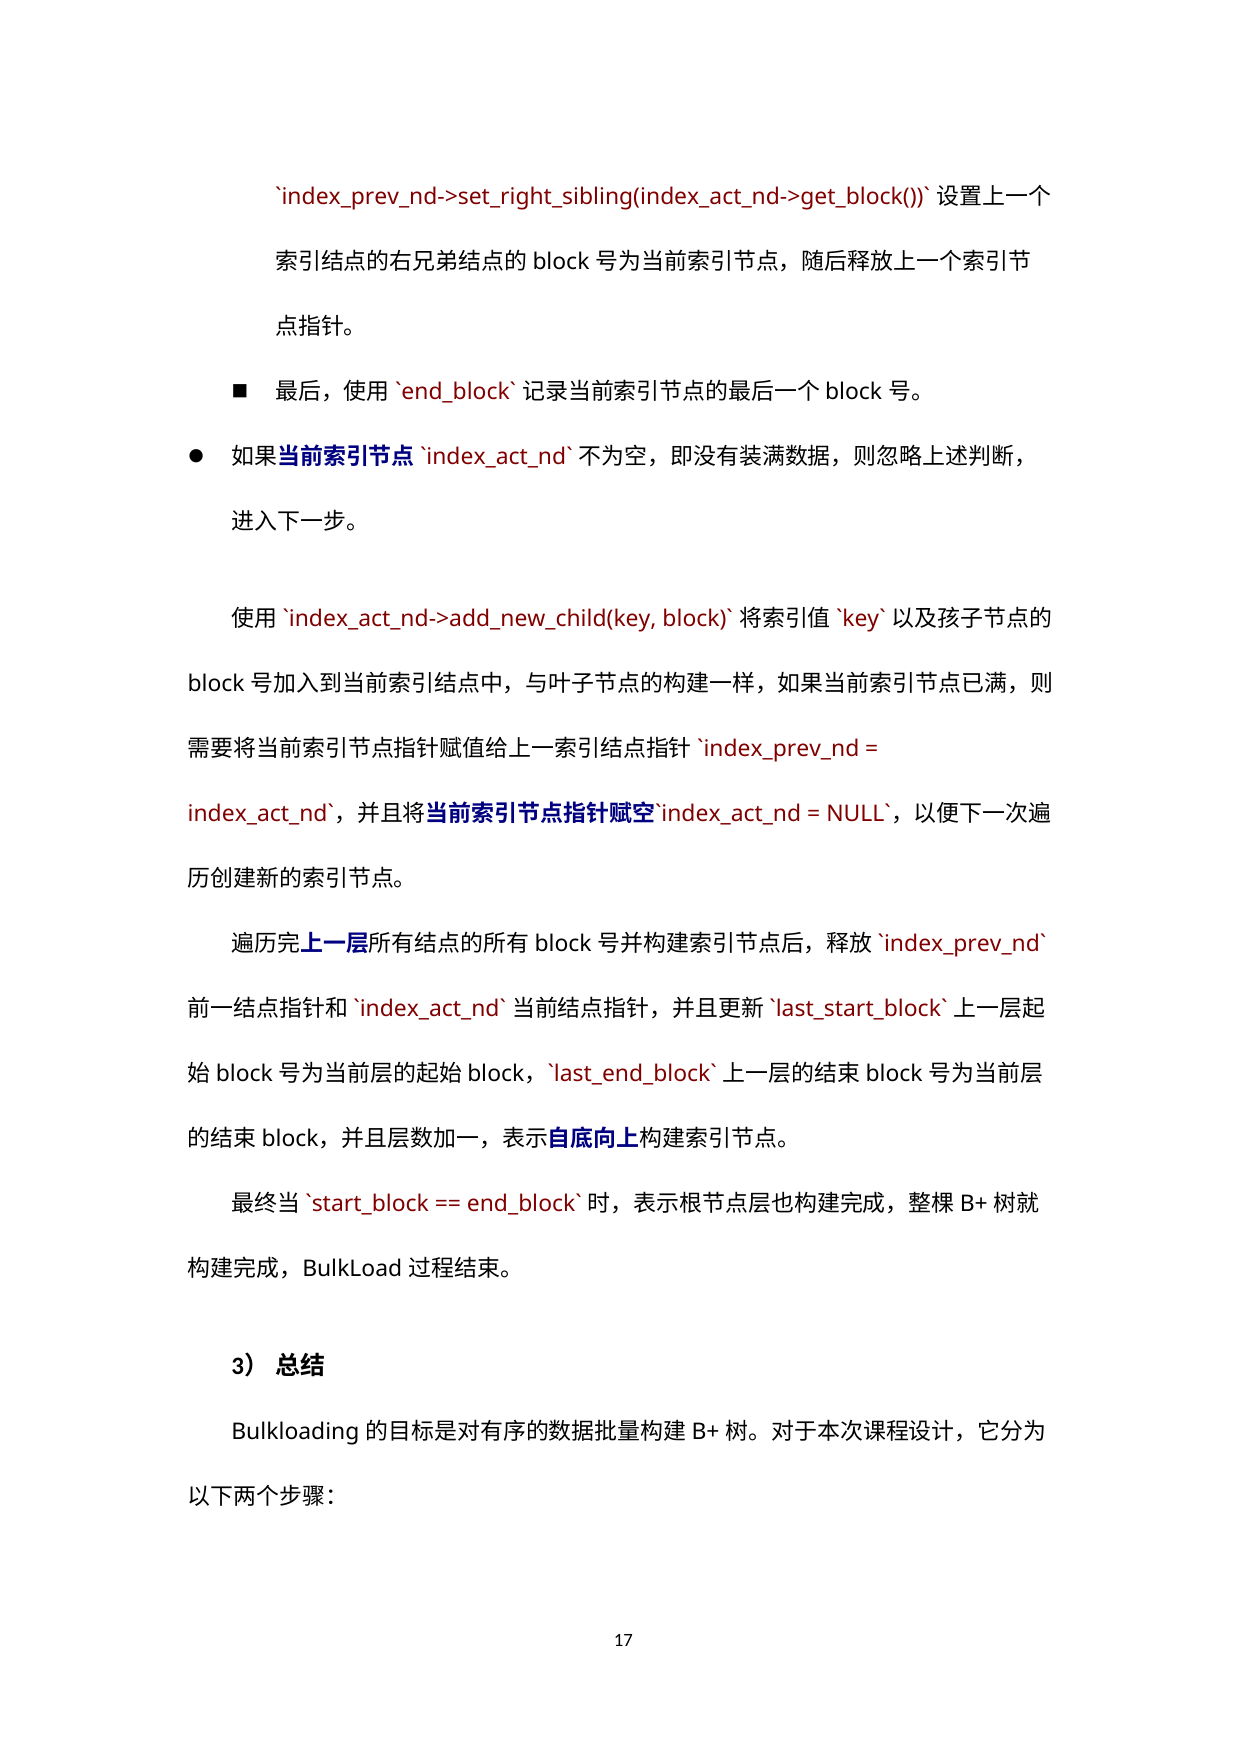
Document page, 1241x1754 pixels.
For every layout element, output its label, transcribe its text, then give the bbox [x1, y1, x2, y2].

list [231, 162, 1053, 357]
text 使用 `index_act_nd->add_new_child(key, block)` 将索引值 `key` 以及孩子节点的 block 号加入到当前索引结点中，与叶子节点的构建一样，如果当前索引节点已满，则需要将当前索引节点指针赋值给上一索引结点指针 `index_prev_nd = index_act_nd`，并且将当前索引节点指针赋空`index_act_nd = NULL`，以便下一次遍历创建新的索引节点。 [187, 584, 1053, 909]
list 如果当前索引节点 `index_act_nd` 不为空，即没有装满数据，则忽略上述判断，进入下一步。 [187, 422, 1053, 552]
text Bulkloading 的目标是对有序的数据批量构建 B+ 树。对于本次课程设计，它分为以下两个步骤： [187, 1397, 1053, 1527]
text 最终当 `start_block == end_block` 时，表示根节点层也构建完成，整棵 B+ 树就构建完成，BulkLoad 过程结束。 [187, 1169, 1053, 1299]
list 最后，使用 `end_block` 记录当前索引节点的最后一个 block 号。 [231, 357, 1053, 422]
list 总结 [187, 1332, 1053, 1397]
text 遍历完上一层所有结点的所有 block 号并构建索引节点后，释放 `index_prev_nd` 前一结点指针和 `index_act_nd` 当前结点指针，并且更新 `last_start_block` 上一层起始 block 号为当前层的起始 block，`last_end_block` 上一层的结束 block 号为当前层的结束 block，并且层数加一，表示自底向上构建索引节点。 [187, 909, 1053, 1169]
